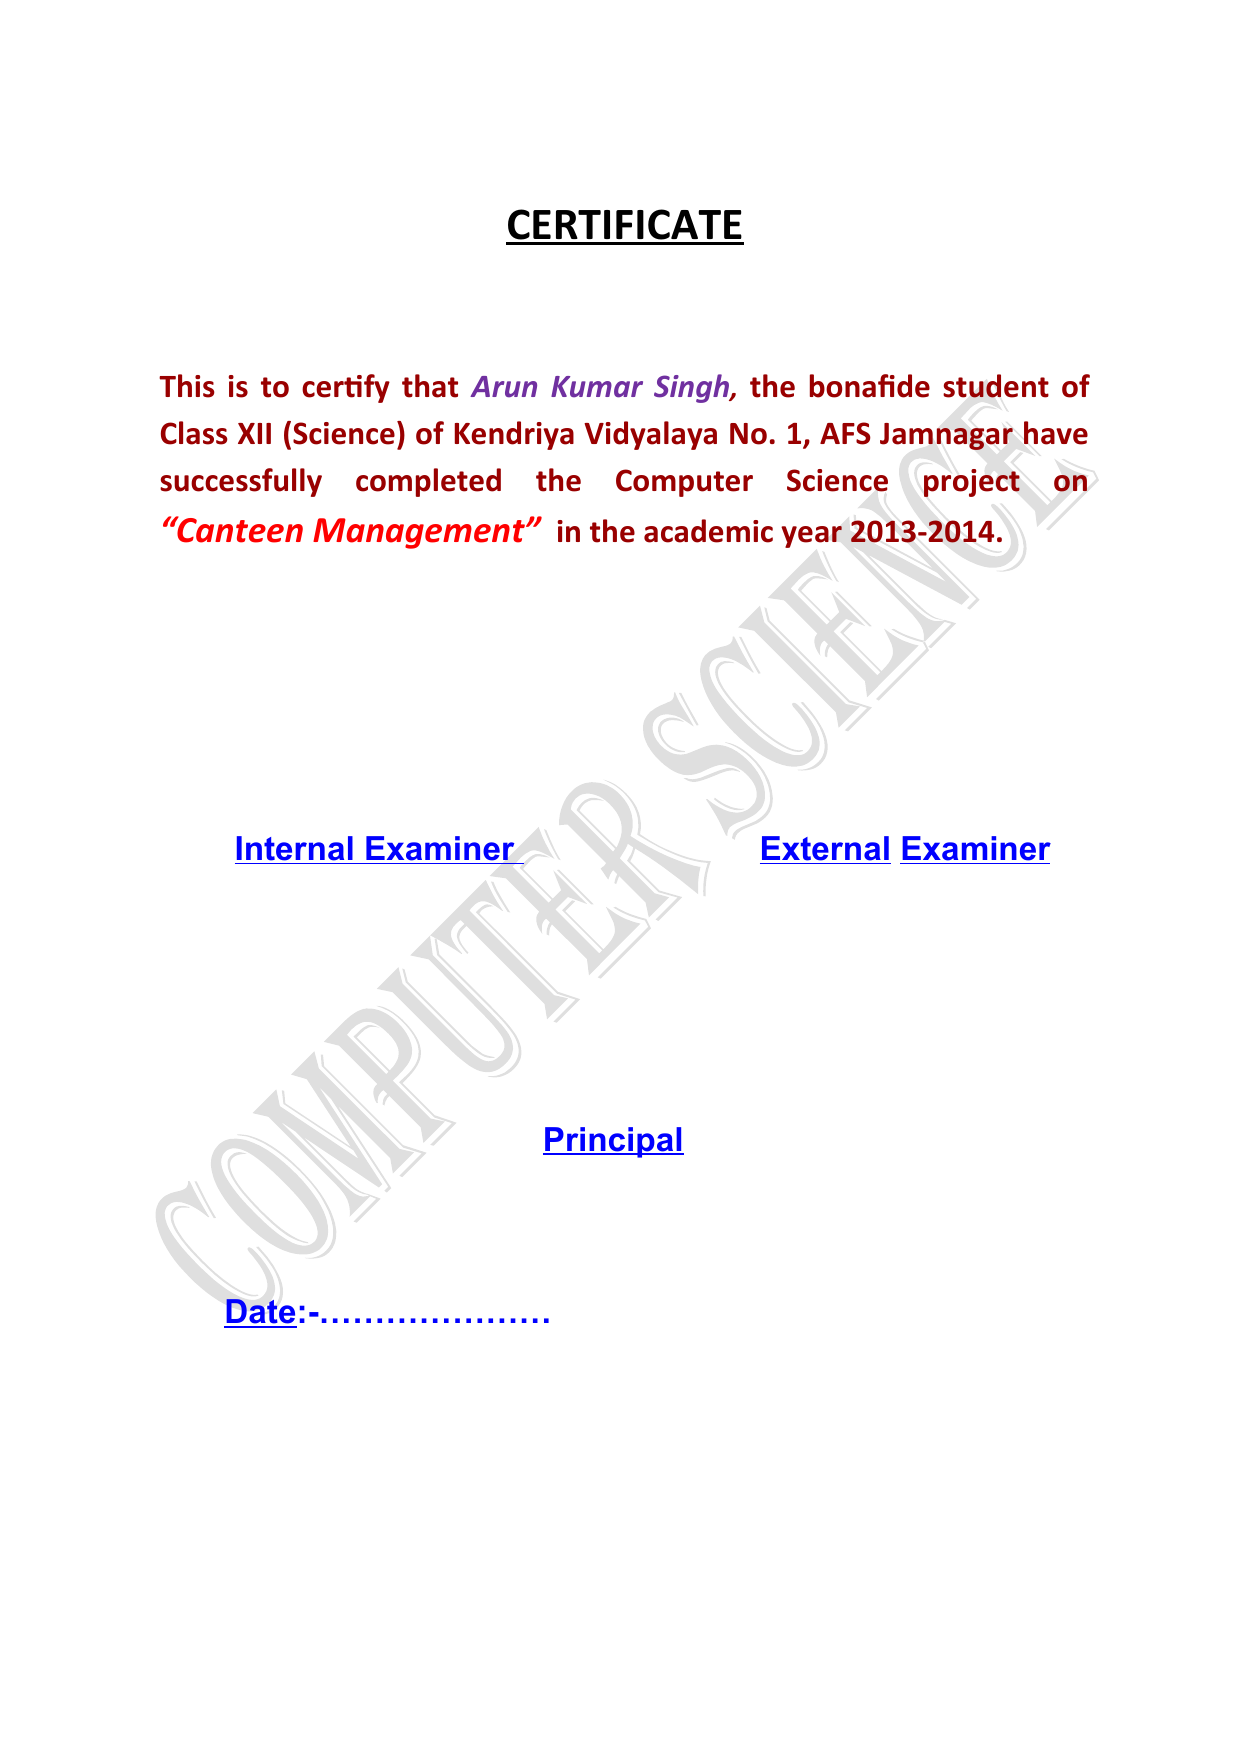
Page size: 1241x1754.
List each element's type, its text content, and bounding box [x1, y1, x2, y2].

text This is to certify that Arun Kumar Singh, the bonafide student of Class XII (Science) of Kendriya Vidyalaya No. 1, AFS Jamnagar have successfully completed the Computer Science project on “Canteen Management” in the academic year 2013-2014. [159, 365, 1090, 552]
text CERTIFICATE [159, 195, 1090, 251]
text Principal [159, 1120, 1090, 1158]
text Date:-………………… [159, 1293, 1090, 1331]
text Internal Examiner External Examiner [159, 829, 1090, 868]
